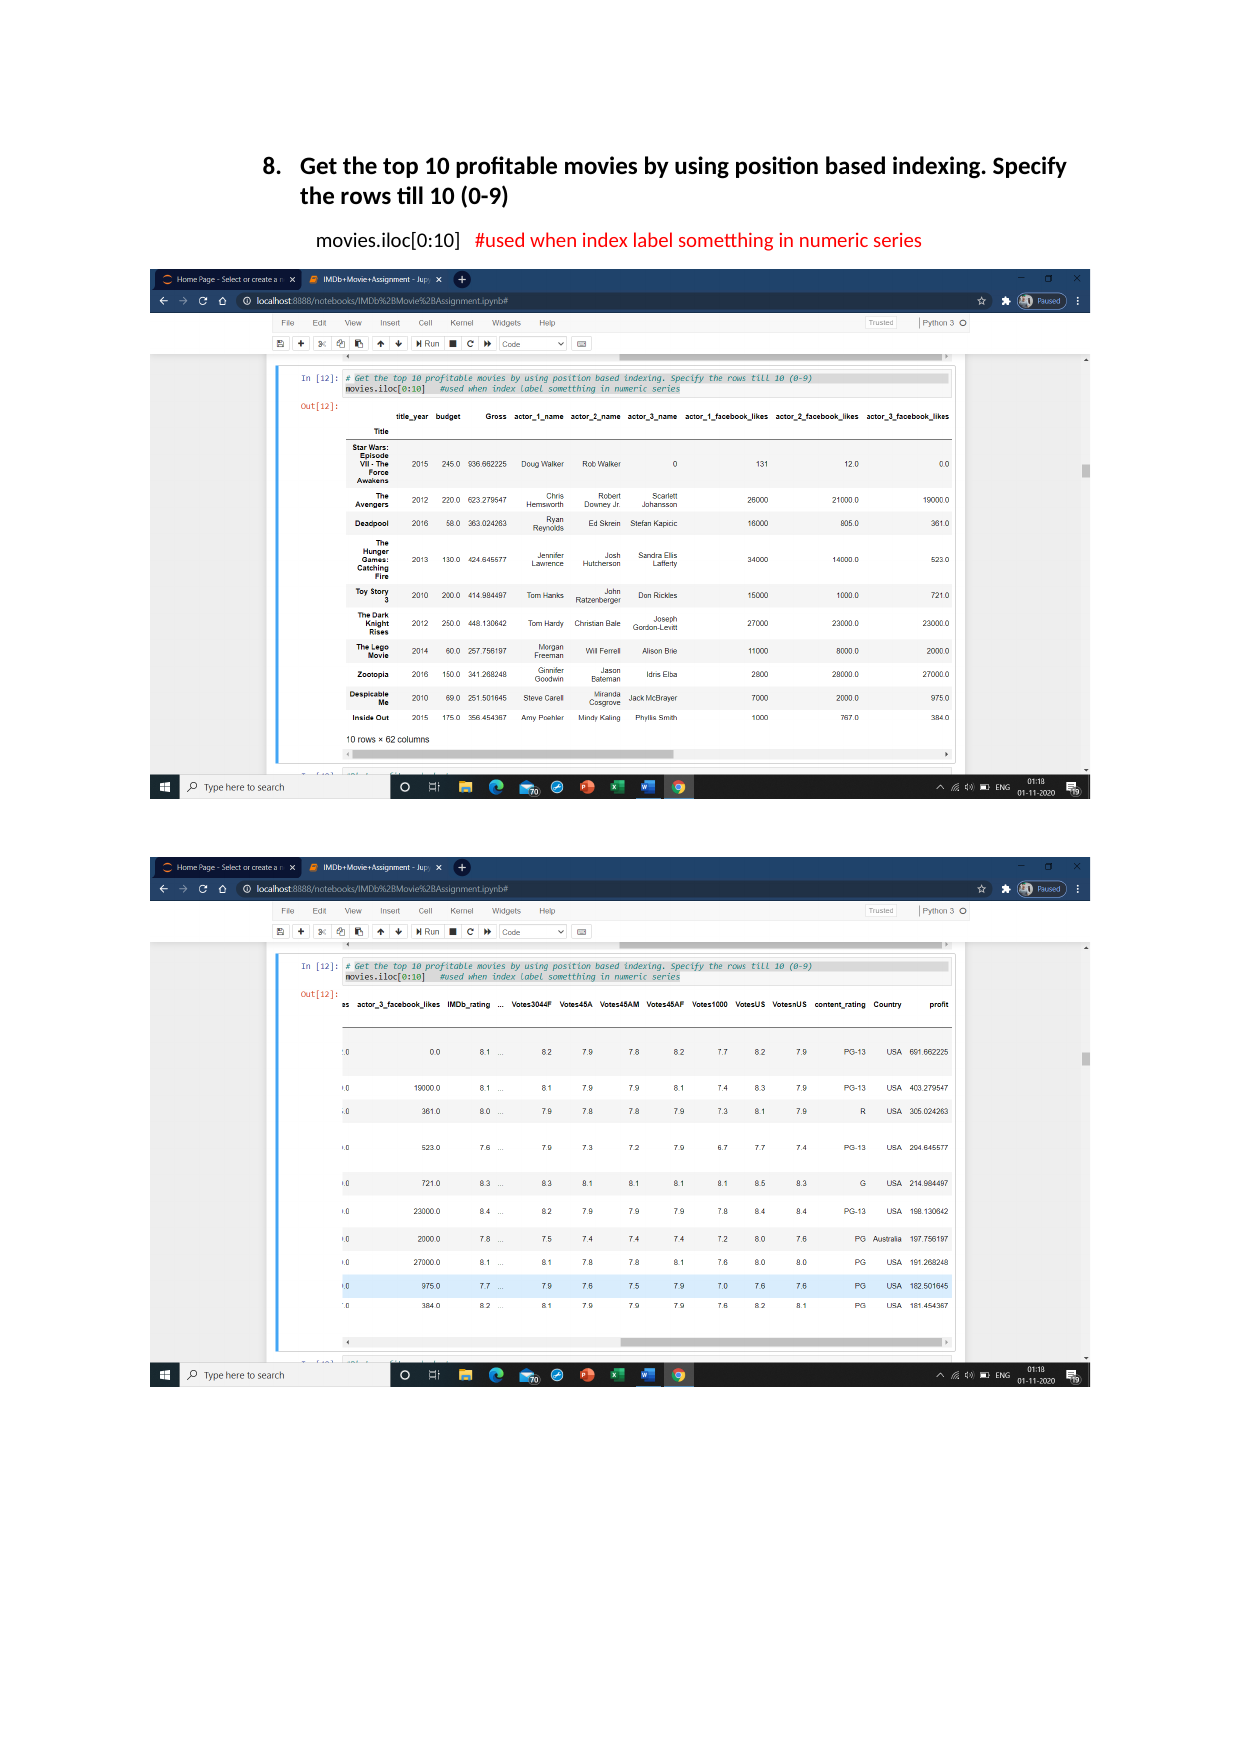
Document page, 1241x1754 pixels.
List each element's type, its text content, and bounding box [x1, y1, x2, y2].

list Get the top 10 profitable movies by using position based indexing. Specify the rows till 10 (0-9) [262, 150, 1090, 211]
picture [150, 269, 1091, 799]
picture [150, 857, 1091, 1387]
text movies.iloc[0:10] #used when index label sometthing in numeric series [150, 228, 1090, 253]
